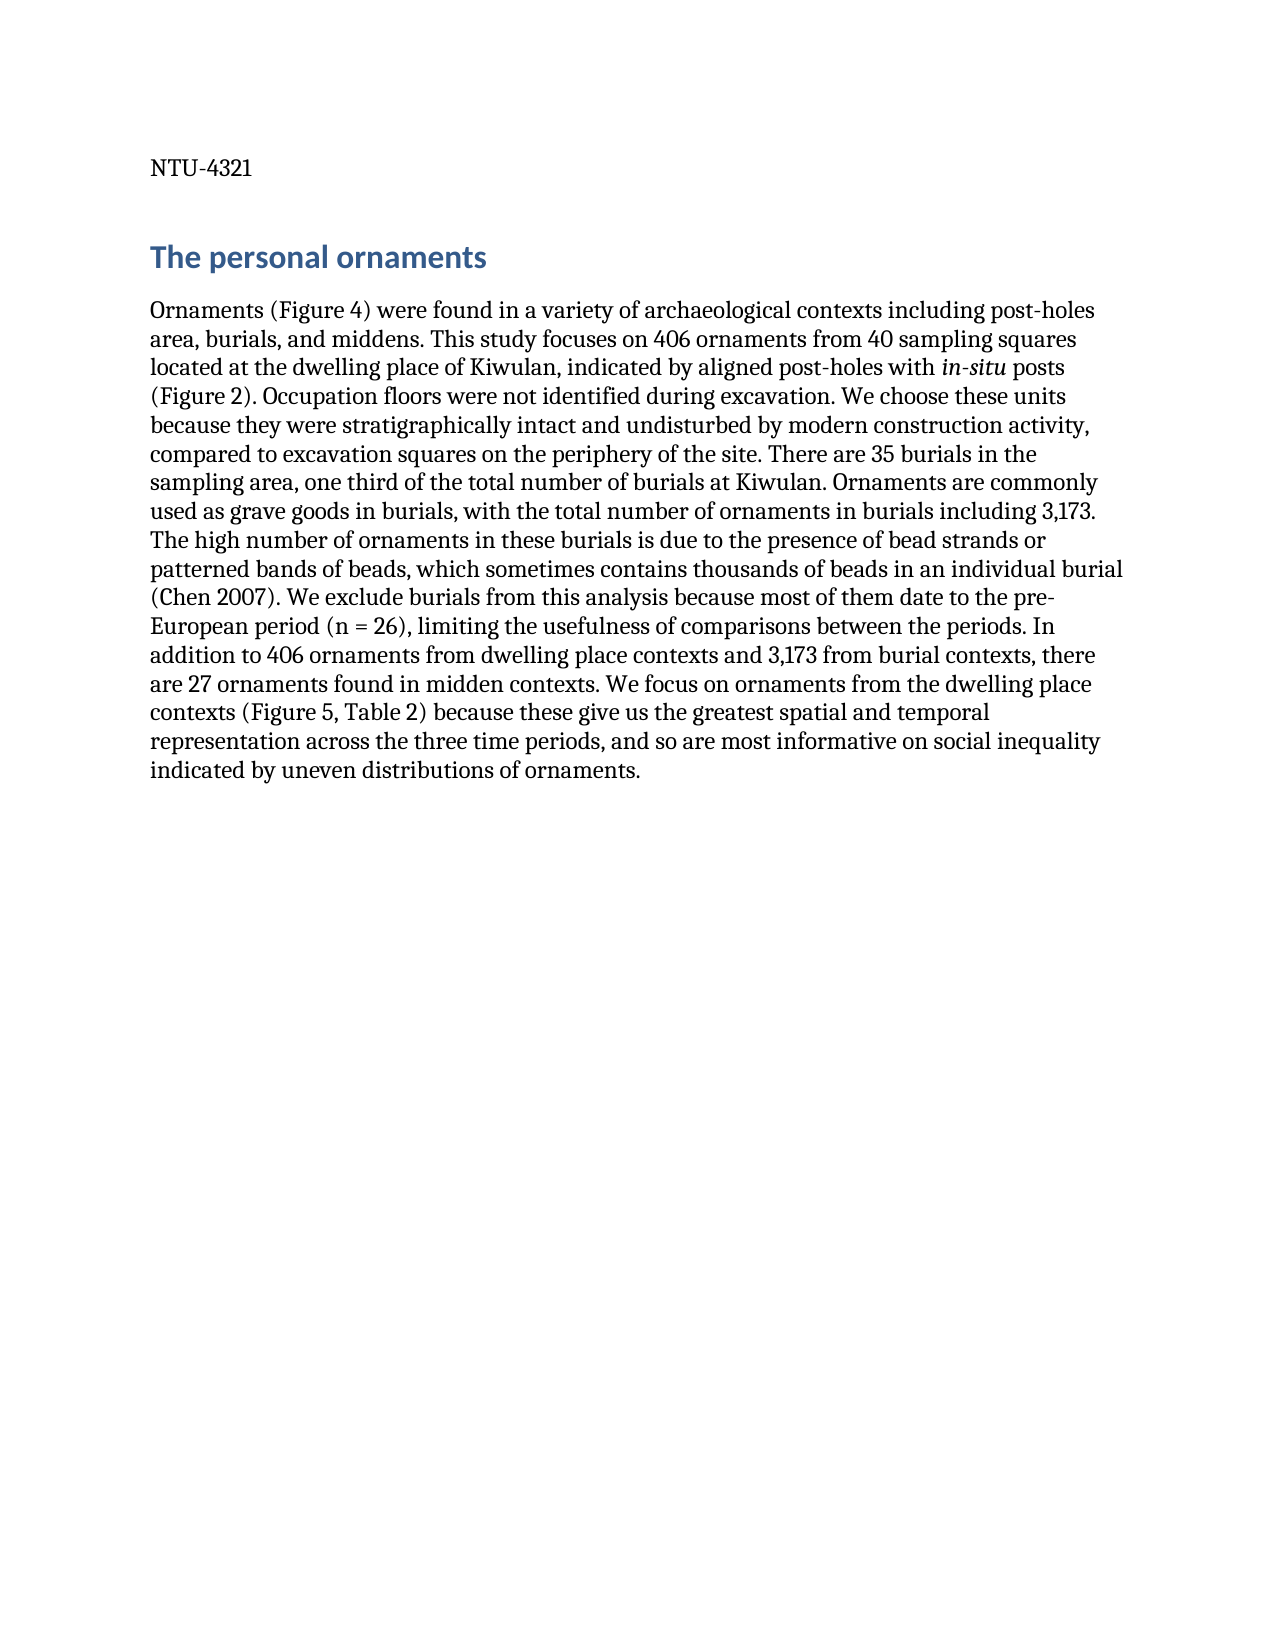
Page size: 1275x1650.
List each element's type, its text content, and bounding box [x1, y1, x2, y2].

table_cell NTU-4321 [139, 150, 1275, 186]
subtitle The personal ornaments [150, 236, 1125, 277]
text Ornaments (Figure 4) were found in a variety of archaeological contexts including post-holes area, burials, and middens. This study focuses on 406 ornaments from 40 sampling squares located at the dwelling place of Kiwulan, indicated by aligned post-holes with in-situ posts (Figure 2). Occupation floors were not identified during excavation. We choose these units because they were stratigraphically intact and undisturbed by modern construction activity, compared to excavation squares on the periphery of the site. There are 35 burials in the sampling area, one third of the total number of burials at Kiwulan. Ornaments are commonly used as grave goods in burials, with the total number of ornaments in burials including 3,173. The high number of ornaments in these burials is due to the presence of bead strands or patterned bands of beads, which sometimes contains thousands of beads in an individual burial (Chen 2007). We exclude burials from this analysis because most of them date to the pre-European period (n = 26), limiting the usefulness of comparisons between the periods. In addition to 406 ornaments from dwelling place contexts and 3,173 from burial contexts, there are 27 ornaments found in midden contexts. We focus on ornaments from the dwelling place contexts (Figure 5, Table 2) because these give us the greatest spatial and temporal representation across the three time periods, and so are most informative on social inequality indicated by uneven distributions of ornaments. [150, 296, 1125, 784]
